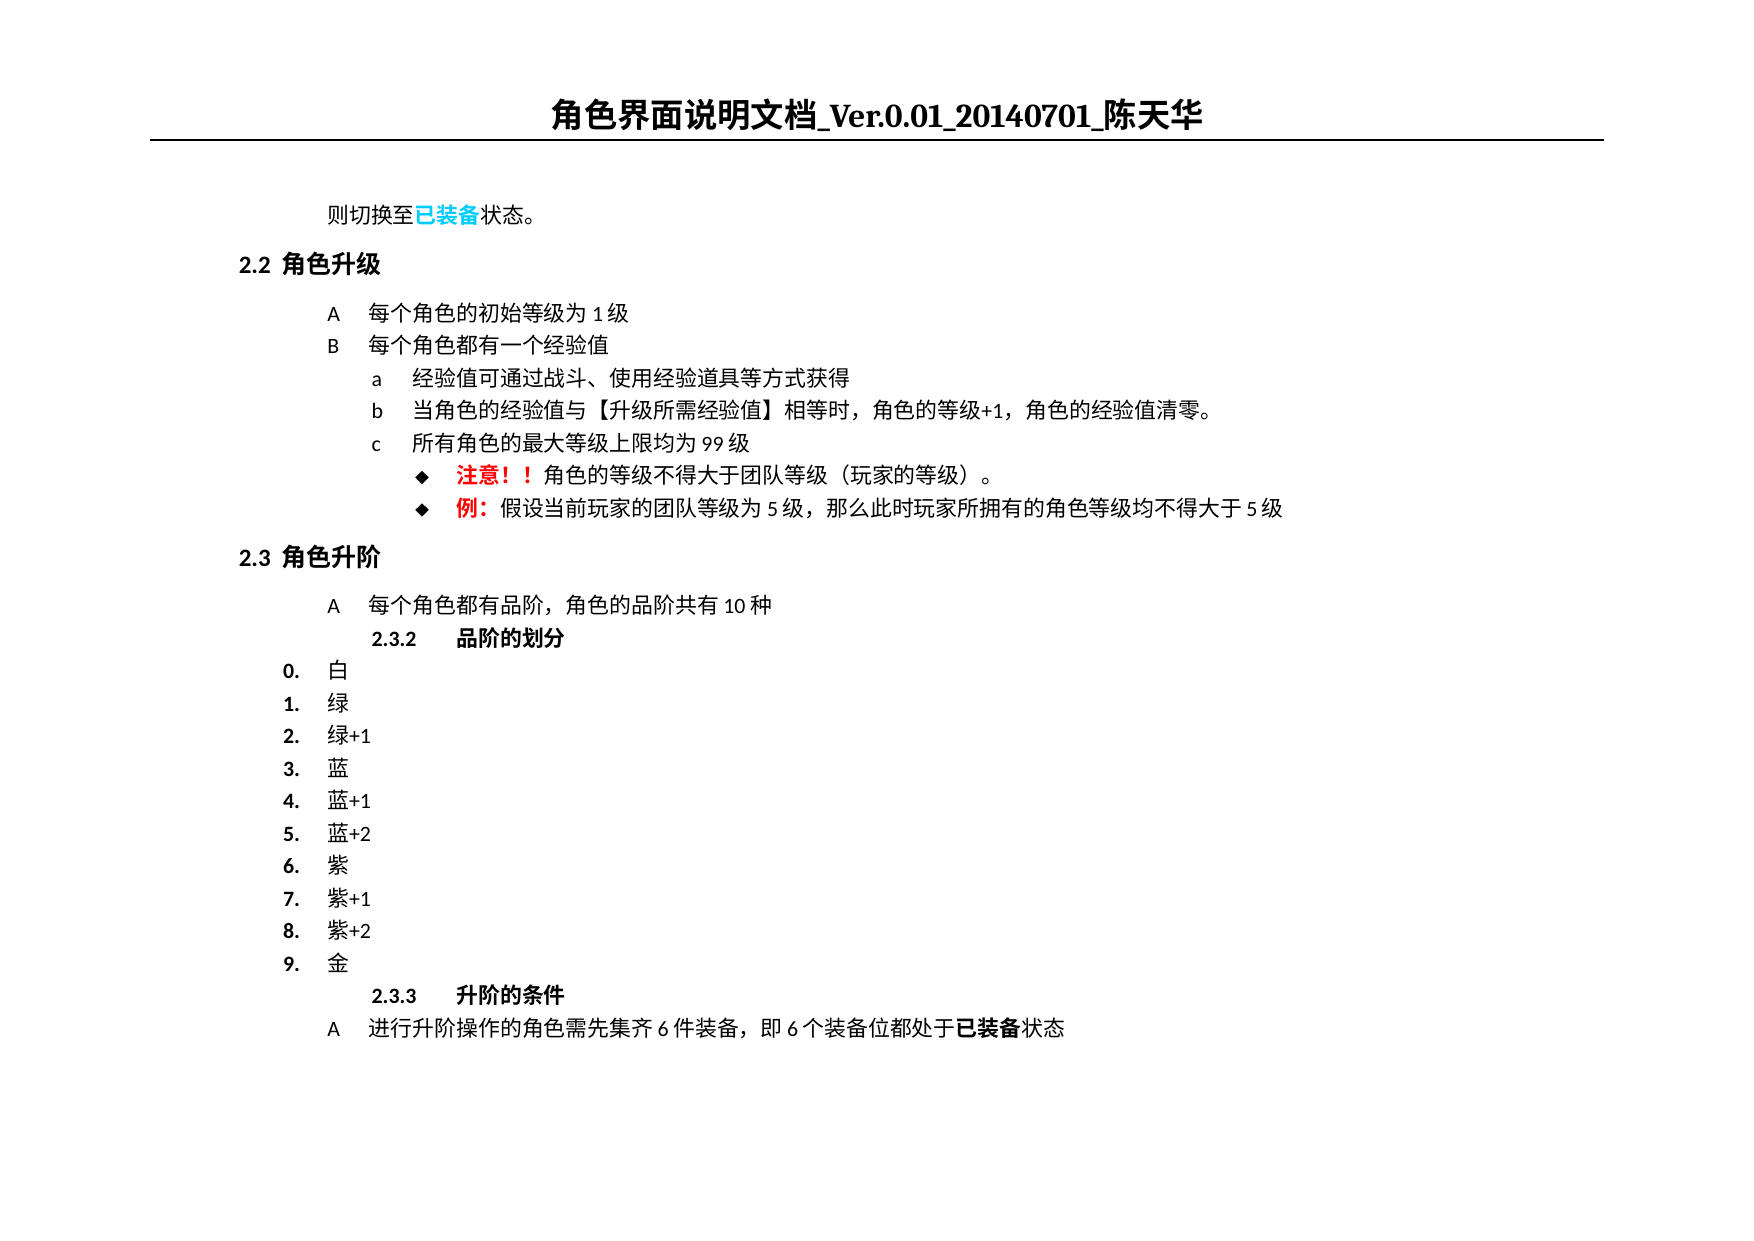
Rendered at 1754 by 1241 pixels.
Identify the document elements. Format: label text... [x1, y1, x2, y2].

text 注意！！角色的等级不得大于团队等级（玩家的等级）。 [416, 458, 1604, 490]
list 紫+2 [283, 913, 1604, 945]
list 白 [283, 653, 1604, 685]
list 紫+1 [283, 880, 1604, 913]
text 例：假设当前玩家的团队等级为5级，那么此时玩家所拥有的角色等级均不得大于5级 [416, 490, 1604, 523]
text 每个角色的初始等级为1级 [327, 295, 1604, 328]
text 所有角色的最大等级上限均为99级 [371, 425, 1604, 458]
text 角色升阶 [238, 523, 1604, 588]
text 升阶的条件 [371, 978, 1604, 1010]
text 每个角色都有品阶，角色的品阶共有10种 [327, 588, 1604, 620]
list 蓝+1 [283, 783, 1604, 815]
text 角色升级 [238, 230, 1604, 295]
text 每个角色都有一个经验值 [327, 328, 1604, 360]
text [327, 198, 1604, 230]
list 绿 [283, 685, 1604, 718]
list 蓝 [283, 750, 1604, 783]
list 金 [283, 945, 1604, 978]
list 蓝+2 [283, 815, 1604, 848]
list 紫 [283, 848, 1604, 880]
list 绿+1 [283, 718, 1604, 750]
text 经验值可通过战斗、使用经验道具等方式获得 [371, 360, 1604, 393]
text 品阶的划分 [371, 620, 1604, 653]
text 进行升阶操作的角色需先集齐6件装备，即6个装备位都处于已装备状态 [327, 1010, 1604, 1043]
text 当角色的经验值与【升级所需经验值】相等时，角色的等级+1，角色的经验值清零。 [371, 393, 1604, 425]
